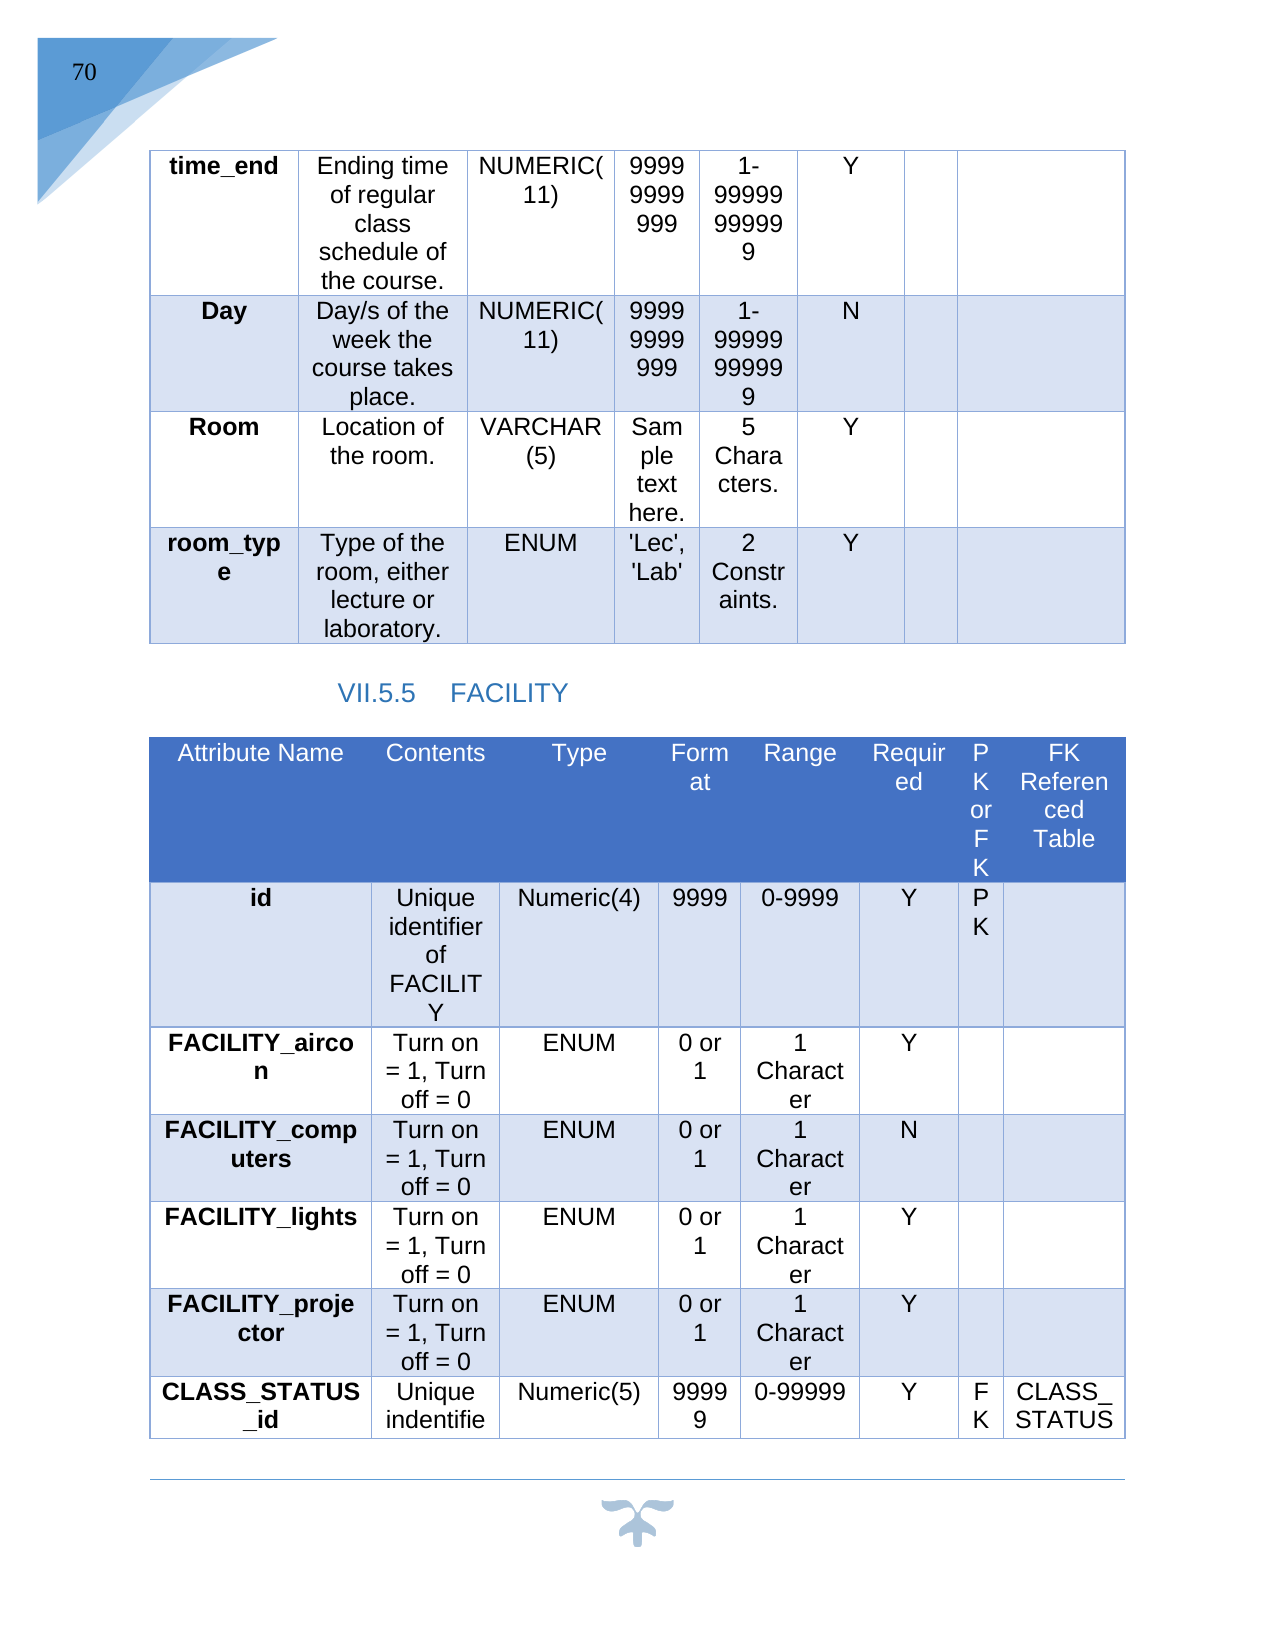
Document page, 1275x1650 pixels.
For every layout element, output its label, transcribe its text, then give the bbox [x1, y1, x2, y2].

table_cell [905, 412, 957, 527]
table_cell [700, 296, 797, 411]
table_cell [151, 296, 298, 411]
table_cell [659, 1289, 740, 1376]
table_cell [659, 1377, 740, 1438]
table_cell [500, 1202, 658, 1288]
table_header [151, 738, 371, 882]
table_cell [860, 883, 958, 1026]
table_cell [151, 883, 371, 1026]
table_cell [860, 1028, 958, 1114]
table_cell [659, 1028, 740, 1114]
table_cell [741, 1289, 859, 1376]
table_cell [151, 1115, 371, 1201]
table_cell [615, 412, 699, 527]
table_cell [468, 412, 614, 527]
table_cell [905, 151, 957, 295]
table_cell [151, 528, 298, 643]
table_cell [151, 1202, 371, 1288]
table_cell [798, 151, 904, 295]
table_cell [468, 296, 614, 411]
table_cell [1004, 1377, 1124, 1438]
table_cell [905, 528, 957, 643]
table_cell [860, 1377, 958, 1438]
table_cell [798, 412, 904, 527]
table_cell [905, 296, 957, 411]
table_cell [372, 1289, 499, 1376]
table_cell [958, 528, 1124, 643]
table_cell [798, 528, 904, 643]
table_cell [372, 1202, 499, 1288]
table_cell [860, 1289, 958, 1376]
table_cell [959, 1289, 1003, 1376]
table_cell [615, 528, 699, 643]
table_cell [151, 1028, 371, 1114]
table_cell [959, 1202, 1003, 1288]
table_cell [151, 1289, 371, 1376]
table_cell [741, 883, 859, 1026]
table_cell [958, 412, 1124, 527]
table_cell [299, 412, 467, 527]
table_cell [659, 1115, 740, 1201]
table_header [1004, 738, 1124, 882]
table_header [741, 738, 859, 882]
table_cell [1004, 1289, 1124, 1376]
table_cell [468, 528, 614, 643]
picture [37, 37, 279, 206]
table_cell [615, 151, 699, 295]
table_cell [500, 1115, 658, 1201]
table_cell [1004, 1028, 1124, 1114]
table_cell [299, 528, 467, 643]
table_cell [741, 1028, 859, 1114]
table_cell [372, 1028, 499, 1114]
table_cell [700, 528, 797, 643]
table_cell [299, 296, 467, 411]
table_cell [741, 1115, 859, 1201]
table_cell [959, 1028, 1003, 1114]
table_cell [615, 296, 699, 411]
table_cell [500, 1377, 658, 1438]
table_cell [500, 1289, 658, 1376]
subtitle FACILITY [337, 677, 1125, 708]
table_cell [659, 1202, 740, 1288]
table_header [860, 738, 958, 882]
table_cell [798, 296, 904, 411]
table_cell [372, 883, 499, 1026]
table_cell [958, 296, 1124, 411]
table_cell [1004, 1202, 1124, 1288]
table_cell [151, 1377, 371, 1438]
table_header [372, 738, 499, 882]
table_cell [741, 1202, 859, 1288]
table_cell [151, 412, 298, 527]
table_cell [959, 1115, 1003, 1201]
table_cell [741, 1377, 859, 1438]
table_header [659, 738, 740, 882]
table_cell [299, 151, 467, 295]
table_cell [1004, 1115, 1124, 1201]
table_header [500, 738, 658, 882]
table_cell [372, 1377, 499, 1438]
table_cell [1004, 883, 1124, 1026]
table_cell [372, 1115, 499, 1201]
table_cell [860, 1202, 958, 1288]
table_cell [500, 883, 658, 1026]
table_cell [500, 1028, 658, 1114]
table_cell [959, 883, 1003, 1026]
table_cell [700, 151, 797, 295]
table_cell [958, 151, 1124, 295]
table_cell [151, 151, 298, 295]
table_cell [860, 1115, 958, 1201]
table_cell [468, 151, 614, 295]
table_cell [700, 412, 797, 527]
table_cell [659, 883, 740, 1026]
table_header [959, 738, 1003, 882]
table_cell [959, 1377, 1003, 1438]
